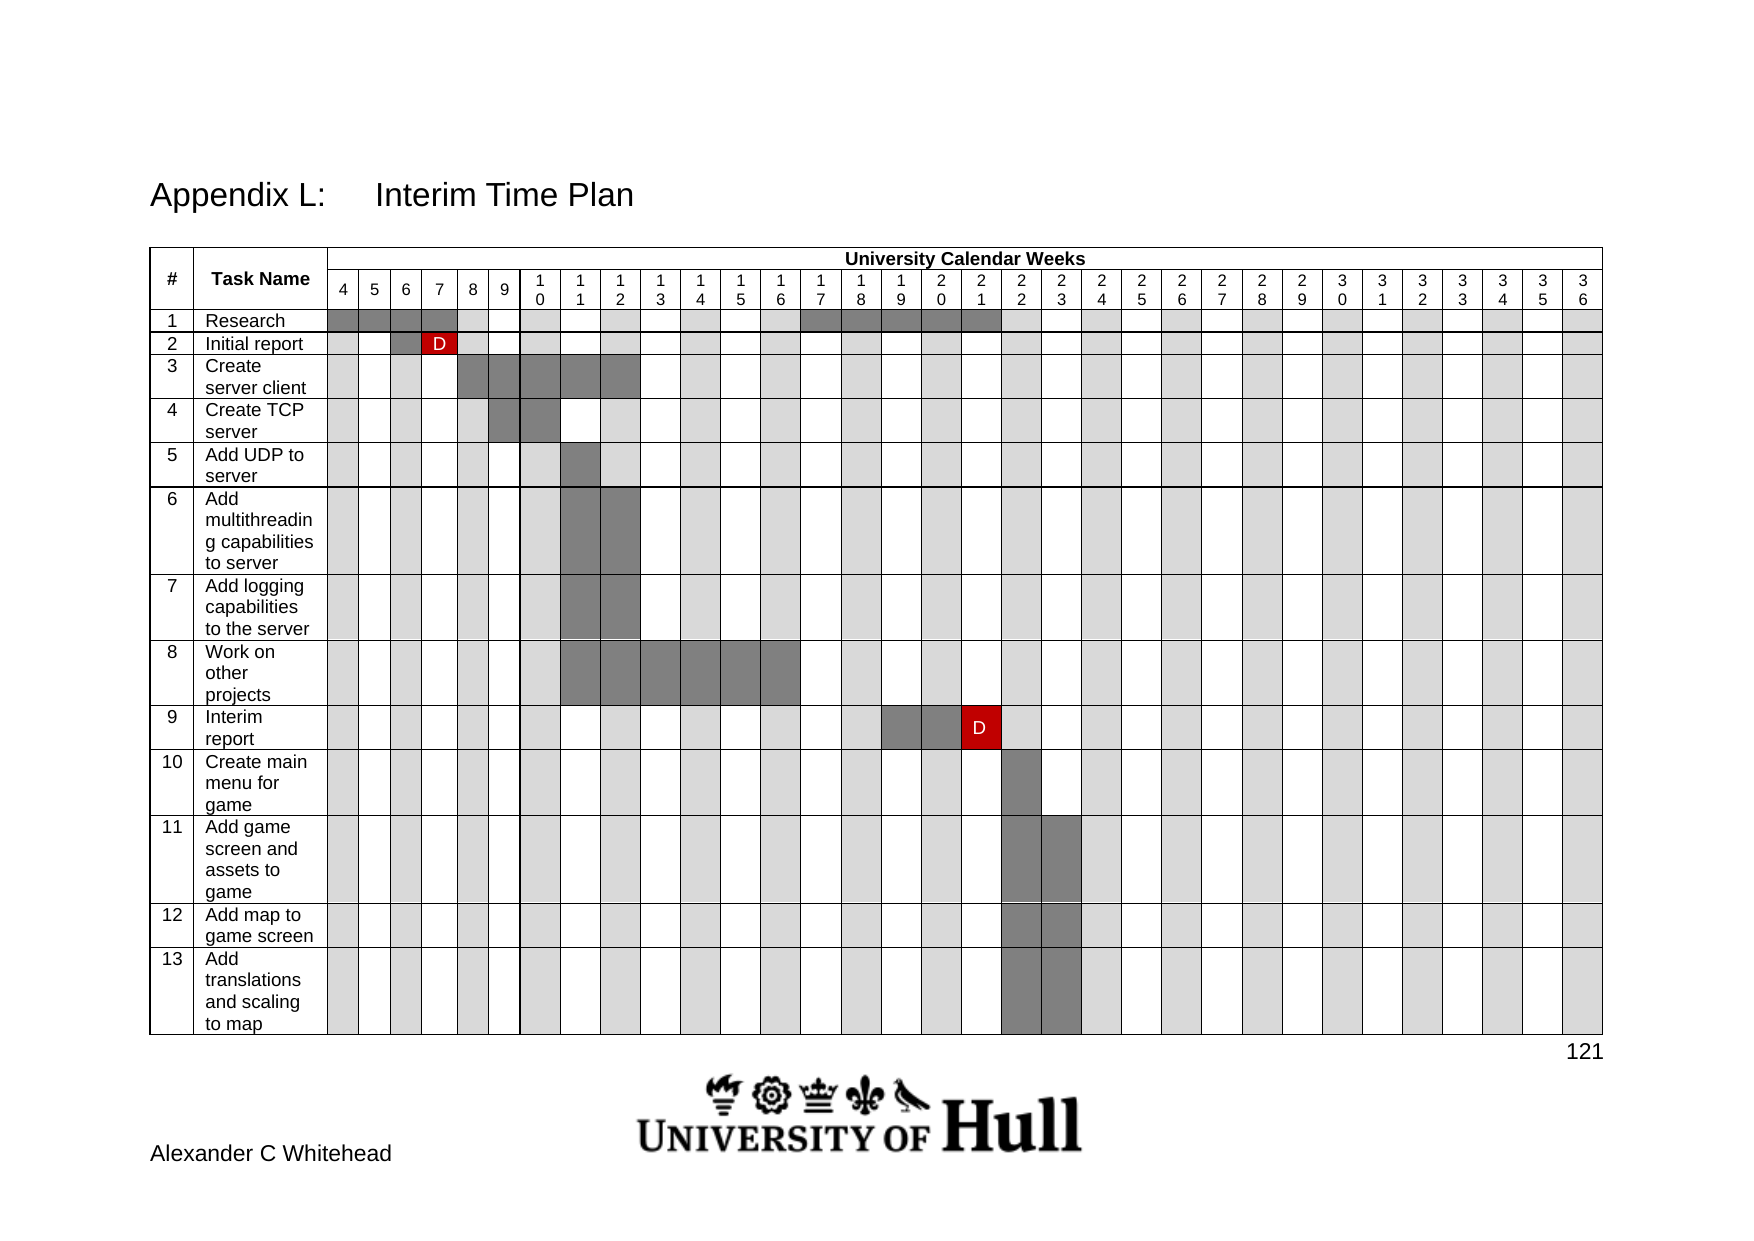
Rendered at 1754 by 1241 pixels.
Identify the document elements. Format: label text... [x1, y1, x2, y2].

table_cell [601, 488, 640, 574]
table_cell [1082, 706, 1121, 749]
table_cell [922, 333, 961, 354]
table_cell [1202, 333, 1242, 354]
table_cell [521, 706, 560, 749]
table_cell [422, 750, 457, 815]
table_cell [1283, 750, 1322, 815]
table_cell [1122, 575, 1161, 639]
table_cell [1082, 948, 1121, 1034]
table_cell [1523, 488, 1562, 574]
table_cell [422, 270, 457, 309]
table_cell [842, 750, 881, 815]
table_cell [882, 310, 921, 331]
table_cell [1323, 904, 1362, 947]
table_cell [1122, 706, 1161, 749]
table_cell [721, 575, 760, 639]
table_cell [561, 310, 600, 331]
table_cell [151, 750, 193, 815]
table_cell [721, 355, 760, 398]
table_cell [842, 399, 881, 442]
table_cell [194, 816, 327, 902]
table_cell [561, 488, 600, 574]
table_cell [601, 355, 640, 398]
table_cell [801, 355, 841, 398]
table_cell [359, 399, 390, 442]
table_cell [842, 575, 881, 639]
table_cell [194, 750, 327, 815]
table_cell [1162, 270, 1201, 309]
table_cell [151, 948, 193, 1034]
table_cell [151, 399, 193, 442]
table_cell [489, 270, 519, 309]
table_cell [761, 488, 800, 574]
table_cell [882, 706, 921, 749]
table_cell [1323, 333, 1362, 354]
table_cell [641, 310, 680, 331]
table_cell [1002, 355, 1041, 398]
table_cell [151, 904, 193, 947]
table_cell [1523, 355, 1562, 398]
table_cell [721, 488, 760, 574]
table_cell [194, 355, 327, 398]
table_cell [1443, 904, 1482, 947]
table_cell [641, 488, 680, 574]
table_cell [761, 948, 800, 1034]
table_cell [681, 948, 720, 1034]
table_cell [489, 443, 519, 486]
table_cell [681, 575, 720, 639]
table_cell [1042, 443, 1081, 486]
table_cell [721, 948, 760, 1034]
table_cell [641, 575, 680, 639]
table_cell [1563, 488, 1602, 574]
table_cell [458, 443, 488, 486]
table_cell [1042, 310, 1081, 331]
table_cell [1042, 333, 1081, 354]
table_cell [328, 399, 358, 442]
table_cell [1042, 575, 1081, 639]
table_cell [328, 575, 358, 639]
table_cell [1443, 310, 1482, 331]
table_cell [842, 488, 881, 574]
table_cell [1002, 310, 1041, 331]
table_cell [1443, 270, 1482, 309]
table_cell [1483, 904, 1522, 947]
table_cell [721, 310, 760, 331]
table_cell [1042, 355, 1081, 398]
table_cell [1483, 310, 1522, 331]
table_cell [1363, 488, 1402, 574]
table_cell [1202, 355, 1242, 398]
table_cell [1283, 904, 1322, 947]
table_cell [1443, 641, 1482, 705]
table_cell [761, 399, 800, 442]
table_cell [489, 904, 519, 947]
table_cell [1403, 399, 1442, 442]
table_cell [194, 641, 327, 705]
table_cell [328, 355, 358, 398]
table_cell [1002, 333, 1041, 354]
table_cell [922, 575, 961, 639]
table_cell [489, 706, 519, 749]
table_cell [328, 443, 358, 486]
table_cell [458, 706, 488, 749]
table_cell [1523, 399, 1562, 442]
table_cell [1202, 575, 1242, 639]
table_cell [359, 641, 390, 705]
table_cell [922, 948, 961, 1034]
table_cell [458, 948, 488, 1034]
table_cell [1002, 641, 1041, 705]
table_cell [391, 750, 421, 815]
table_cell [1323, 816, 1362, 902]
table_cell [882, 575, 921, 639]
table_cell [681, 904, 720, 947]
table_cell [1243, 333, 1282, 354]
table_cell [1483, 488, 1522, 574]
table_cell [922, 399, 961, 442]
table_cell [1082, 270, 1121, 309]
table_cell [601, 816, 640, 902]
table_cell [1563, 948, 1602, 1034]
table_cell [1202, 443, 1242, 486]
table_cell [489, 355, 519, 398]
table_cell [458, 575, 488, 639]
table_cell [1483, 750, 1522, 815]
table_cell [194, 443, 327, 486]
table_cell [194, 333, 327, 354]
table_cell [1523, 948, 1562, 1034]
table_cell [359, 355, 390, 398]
subtitle Interim Time Plan [150, 175, 1604, 213]
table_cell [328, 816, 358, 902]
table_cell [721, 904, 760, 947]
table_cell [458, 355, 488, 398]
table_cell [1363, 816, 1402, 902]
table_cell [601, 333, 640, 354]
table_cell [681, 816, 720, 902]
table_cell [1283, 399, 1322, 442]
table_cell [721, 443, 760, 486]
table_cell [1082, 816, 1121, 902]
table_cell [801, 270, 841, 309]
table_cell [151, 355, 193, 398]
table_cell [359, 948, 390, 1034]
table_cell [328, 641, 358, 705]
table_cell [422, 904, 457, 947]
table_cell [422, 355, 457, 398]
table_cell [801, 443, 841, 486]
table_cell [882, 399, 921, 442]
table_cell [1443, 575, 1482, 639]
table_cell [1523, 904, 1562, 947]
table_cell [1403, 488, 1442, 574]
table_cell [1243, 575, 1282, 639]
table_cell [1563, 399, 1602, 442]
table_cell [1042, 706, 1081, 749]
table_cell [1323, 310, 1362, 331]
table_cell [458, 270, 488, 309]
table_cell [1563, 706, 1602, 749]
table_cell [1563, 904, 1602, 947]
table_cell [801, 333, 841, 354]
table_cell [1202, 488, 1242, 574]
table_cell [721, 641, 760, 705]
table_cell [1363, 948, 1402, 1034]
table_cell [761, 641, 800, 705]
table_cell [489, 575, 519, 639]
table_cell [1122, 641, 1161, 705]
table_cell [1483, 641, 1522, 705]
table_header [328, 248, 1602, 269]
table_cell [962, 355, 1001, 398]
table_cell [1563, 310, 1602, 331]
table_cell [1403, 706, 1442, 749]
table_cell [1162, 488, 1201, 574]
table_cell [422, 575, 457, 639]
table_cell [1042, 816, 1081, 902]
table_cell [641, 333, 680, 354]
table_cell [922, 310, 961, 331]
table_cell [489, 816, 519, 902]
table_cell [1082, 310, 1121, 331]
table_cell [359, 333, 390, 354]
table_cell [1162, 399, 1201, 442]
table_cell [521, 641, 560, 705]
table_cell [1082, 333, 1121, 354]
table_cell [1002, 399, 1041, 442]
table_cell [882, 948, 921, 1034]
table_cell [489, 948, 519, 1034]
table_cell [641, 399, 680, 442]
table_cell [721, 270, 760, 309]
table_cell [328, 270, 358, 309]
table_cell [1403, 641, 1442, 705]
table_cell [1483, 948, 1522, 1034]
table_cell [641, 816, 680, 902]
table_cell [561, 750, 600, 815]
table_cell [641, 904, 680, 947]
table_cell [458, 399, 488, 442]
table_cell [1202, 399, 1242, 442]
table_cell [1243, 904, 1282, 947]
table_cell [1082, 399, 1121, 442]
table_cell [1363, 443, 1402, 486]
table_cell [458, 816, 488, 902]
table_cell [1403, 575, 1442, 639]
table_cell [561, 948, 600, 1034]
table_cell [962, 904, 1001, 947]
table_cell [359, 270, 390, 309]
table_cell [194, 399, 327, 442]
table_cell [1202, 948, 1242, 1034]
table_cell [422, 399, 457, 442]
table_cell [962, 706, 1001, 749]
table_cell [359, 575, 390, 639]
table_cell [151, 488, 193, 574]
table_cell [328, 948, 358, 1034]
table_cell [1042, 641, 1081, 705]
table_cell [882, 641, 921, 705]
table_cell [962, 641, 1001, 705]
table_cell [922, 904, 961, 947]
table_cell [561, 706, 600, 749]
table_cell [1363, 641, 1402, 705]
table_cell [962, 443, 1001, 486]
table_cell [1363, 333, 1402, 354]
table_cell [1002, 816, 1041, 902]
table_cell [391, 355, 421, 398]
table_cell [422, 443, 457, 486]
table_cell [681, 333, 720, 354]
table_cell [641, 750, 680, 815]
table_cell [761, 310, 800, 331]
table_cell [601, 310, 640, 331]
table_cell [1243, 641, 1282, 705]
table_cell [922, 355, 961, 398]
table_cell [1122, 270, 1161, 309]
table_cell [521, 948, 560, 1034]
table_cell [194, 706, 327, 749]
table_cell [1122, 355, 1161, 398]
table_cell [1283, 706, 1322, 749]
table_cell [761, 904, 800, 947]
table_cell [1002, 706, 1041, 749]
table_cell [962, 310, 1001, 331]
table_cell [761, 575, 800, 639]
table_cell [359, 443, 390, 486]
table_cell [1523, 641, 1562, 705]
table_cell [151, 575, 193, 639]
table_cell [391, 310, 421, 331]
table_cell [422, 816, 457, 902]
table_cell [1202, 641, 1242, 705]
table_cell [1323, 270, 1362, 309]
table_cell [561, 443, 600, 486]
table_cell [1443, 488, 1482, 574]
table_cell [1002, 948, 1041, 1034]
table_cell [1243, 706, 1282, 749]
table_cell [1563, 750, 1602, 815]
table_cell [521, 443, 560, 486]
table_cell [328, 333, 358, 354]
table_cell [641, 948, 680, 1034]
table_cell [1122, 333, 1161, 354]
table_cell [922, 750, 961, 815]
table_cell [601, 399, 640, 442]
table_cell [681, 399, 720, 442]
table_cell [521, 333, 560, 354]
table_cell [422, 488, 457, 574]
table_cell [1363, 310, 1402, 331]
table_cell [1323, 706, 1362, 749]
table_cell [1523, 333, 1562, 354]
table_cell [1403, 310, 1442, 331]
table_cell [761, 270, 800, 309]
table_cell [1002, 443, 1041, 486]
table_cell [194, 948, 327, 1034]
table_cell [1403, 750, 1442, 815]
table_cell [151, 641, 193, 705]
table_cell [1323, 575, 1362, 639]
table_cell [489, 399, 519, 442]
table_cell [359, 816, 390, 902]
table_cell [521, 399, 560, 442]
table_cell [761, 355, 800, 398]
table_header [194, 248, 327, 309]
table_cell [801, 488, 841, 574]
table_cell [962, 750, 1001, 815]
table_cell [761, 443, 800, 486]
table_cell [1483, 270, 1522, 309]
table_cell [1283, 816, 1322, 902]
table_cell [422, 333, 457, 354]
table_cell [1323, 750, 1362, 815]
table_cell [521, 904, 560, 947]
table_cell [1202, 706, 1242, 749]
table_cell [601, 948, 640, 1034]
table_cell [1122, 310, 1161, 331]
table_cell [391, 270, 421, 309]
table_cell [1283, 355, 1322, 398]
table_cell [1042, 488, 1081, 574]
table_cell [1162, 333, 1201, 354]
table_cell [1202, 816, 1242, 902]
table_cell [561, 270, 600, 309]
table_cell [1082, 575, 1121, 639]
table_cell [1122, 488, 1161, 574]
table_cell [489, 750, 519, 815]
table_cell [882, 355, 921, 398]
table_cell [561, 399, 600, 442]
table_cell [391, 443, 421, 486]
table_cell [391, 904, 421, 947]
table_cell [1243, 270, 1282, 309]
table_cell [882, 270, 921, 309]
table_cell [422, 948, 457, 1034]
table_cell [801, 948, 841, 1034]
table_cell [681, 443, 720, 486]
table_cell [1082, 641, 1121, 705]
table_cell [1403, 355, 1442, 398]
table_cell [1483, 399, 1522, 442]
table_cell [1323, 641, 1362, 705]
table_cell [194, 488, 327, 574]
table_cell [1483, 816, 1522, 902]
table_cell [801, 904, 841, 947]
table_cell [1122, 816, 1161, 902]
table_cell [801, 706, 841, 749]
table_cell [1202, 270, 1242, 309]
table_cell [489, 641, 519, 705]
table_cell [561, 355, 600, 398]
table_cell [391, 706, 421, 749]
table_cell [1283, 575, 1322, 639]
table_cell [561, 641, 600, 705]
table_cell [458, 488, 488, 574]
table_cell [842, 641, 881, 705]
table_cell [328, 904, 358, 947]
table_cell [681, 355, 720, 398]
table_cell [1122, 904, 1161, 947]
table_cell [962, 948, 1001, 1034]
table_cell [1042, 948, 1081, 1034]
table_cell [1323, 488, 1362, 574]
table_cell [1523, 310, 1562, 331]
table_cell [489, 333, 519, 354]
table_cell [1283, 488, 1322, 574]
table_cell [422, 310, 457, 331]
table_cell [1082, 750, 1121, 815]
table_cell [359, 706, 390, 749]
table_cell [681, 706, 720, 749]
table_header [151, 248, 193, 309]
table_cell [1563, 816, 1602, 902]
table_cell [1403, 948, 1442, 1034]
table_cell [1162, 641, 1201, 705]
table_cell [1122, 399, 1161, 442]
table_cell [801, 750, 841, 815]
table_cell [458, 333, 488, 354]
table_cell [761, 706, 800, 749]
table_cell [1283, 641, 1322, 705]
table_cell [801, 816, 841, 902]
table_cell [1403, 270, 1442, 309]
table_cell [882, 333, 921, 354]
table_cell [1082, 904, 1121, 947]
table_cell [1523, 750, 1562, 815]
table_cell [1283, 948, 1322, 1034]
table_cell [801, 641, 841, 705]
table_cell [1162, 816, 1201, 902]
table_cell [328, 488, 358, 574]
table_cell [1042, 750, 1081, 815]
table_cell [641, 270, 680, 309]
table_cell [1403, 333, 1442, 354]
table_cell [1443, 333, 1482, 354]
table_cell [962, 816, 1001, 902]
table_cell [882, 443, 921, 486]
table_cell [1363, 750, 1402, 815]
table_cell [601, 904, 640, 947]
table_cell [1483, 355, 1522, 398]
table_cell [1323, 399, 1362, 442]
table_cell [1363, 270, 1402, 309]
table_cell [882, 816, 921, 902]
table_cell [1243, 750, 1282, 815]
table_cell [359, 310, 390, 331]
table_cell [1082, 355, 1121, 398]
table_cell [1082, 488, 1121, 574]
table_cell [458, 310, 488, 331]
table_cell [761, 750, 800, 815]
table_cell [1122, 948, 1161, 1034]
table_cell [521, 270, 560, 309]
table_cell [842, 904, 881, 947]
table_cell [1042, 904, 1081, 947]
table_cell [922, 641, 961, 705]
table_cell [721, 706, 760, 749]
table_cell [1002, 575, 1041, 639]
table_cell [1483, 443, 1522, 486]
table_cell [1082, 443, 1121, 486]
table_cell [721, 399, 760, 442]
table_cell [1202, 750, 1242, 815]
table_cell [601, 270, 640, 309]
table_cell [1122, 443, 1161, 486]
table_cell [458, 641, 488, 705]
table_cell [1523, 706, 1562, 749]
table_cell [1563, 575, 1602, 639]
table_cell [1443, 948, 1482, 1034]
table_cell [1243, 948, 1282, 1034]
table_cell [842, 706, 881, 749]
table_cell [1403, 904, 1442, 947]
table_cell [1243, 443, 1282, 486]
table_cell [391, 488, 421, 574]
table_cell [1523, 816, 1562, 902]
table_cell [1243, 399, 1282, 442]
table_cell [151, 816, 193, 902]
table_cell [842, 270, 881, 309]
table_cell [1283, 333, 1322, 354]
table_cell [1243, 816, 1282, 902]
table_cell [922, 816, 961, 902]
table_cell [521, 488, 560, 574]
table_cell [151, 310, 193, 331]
picture [630, 1064, 1091, 1162]
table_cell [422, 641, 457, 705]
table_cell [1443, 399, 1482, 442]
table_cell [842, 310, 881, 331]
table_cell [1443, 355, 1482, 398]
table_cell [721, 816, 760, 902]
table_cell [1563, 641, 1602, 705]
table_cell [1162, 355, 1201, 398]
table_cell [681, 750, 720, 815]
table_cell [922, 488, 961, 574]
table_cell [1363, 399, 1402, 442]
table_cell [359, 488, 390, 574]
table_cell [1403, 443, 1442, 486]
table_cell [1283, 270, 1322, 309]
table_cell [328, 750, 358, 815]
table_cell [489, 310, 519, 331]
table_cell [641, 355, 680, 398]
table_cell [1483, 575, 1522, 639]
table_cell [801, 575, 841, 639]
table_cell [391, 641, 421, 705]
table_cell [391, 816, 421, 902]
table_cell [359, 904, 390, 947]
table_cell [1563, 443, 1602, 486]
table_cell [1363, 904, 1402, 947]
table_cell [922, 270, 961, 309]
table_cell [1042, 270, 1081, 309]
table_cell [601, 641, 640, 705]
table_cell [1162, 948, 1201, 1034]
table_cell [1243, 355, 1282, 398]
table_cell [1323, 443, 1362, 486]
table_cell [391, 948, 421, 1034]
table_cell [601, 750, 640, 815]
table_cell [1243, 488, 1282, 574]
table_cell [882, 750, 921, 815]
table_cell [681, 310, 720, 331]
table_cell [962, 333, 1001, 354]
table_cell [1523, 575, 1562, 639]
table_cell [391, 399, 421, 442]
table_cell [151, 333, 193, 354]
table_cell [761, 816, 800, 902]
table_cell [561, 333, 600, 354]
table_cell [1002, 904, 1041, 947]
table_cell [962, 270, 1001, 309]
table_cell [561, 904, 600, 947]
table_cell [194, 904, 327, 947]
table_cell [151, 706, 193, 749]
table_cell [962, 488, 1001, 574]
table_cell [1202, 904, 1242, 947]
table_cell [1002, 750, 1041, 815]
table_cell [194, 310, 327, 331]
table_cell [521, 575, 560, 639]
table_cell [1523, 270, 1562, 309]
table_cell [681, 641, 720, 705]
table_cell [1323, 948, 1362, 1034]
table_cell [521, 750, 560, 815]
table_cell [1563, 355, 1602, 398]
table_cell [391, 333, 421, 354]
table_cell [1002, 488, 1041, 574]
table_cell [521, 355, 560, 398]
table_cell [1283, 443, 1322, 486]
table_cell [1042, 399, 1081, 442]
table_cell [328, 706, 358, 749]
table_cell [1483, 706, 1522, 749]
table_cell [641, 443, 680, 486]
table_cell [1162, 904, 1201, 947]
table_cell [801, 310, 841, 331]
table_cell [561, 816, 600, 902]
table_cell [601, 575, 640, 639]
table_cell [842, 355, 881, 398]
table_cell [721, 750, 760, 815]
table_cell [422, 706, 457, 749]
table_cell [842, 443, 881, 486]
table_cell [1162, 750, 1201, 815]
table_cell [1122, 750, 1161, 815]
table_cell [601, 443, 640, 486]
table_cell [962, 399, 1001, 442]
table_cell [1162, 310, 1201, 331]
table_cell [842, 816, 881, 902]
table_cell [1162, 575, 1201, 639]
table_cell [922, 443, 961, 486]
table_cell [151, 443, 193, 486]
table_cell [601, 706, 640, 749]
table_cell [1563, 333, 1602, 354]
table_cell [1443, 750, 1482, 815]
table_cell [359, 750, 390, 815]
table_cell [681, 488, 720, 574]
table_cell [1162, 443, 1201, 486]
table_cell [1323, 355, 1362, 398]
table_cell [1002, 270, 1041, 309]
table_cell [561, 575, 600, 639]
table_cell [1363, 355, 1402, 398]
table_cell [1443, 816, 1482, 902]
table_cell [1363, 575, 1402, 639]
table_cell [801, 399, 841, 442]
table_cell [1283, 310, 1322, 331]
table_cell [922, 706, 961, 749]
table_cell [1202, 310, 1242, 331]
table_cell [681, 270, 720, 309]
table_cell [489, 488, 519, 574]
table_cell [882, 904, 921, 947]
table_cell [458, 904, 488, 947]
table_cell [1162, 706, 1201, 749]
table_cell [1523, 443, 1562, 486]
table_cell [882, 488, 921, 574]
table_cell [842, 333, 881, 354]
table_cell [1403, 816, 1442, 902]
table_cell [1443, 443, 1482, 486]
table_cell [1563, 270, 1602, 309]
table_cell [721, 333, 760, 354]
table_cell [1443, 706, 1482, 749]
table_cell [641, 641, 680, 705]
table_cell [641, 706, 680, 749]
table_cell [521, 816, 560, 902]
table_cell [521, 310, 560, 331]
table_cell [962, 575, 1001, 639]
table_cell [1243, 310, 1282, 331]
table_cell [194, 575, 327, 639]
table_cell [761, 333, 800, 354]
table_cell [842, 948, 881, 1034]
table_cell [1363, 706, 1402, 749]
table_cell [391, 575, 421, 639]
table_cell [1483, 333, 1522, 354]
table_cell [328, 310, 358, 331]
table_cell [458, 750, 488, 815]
